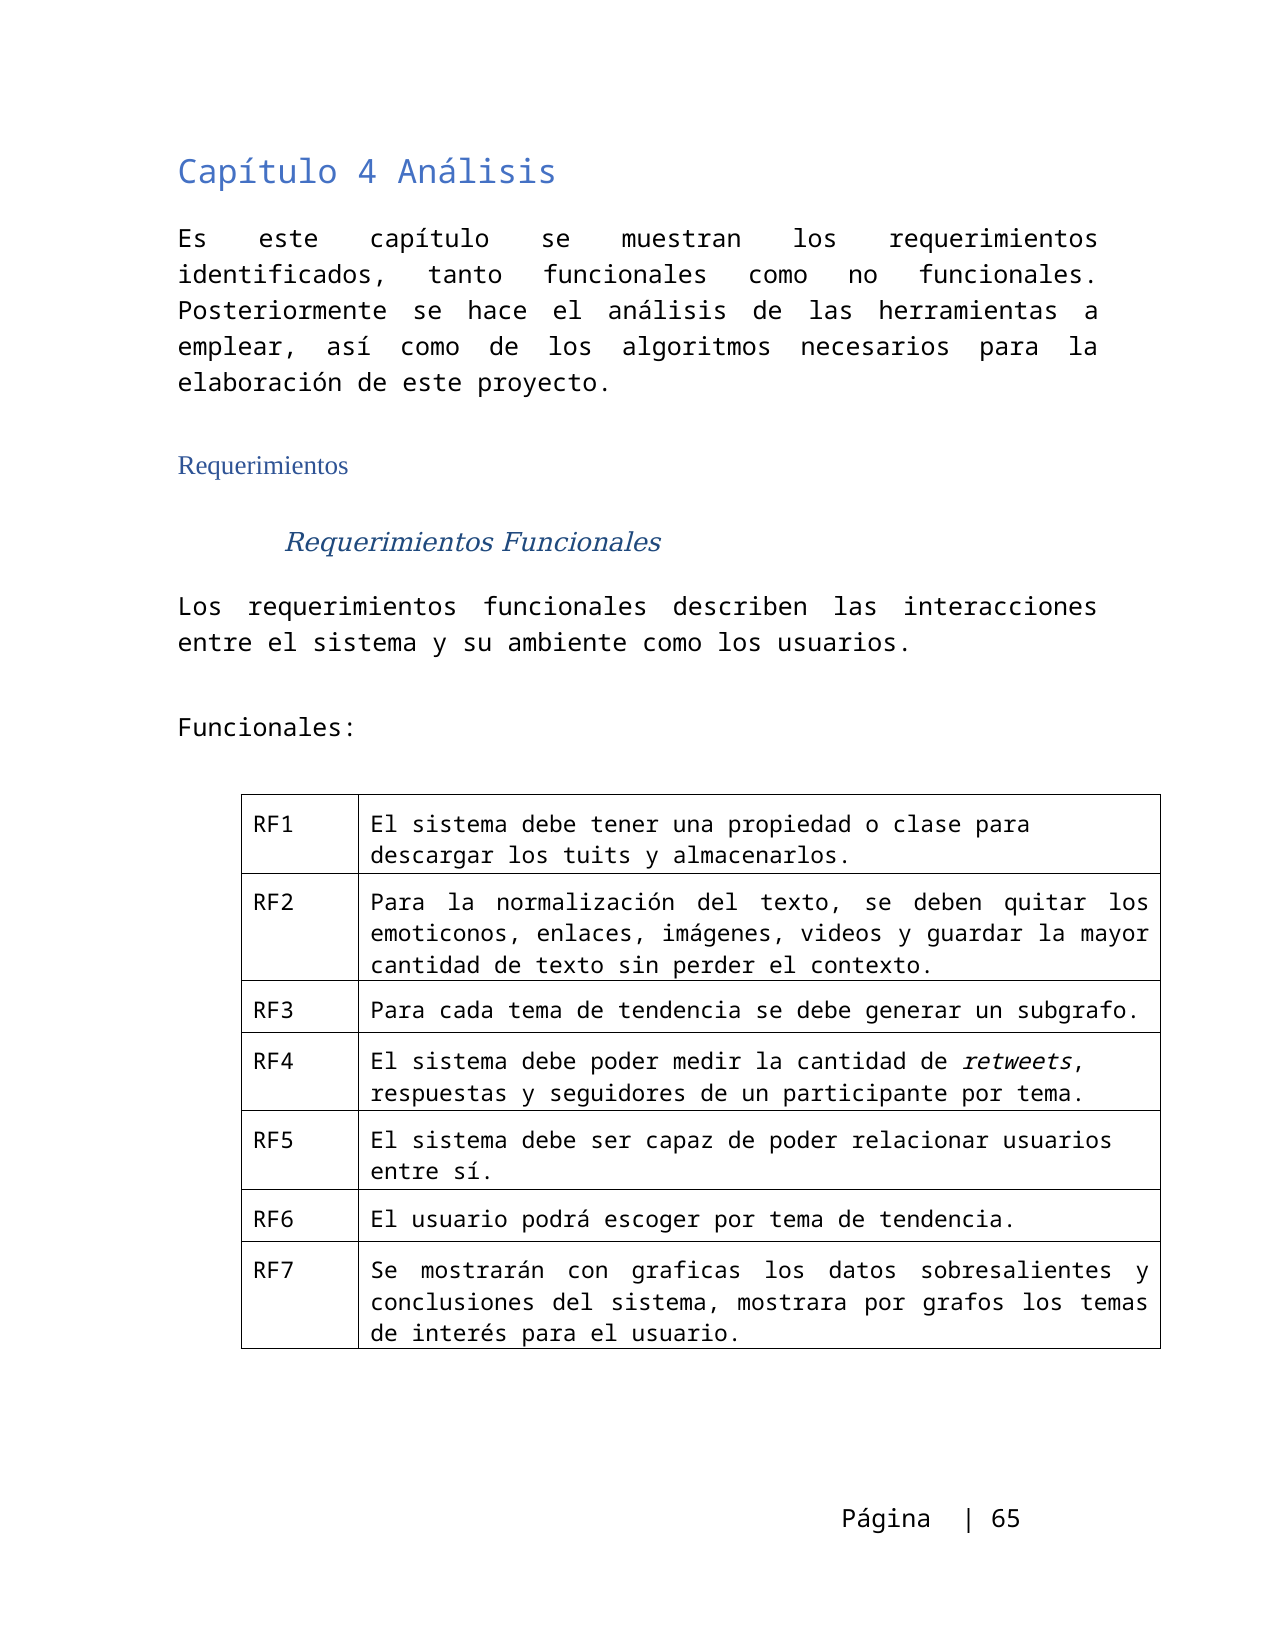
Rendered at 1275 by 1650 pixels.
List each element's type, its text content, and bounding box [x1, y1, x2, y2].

table_header El sistema debe tener una propiedad o clase para descargar los tuits y almacenarlos. [359, 795, 1160, 873]
table_header RF1 [242, 795, 358, 873]
table_cell El sistema debe poder medir la cantidad de retweets, respuestas y seguidores de un participante por tema. [359, 1033, 1160, 1110]
table_cell Para cada tema de tendencia se debe generar un subgrafo. [359, 981, 1160, 1032]
table_cell RF4 [242, 1033, 358, 1110]
table_cell El usuario podrá escoger por tema de tendencia. [359, 1190, 1160, 1241]
table_cell Se mostrarán con graficas los datos sobresalientes y conclusiones del sistema, mostrara por grafos los temas de interés para el usuario. [359, 1242, 1160, 1348]
subtitle Requerimientos Funcionales [283, 526, 1264, 557]
table_cell RF7 [242, 1242, 358, 1348]
table_cell RF6 [242, 1190, 358, 1241]
table_cell Para la normalización del texto, se deben quitar los emoticonos, enlaces, imágenes, videos y guardar la mayor cantidad de texto sin perder el contexto. [359, 874, 1160, 980]
table_cell El sistema debe ser capaz de poder relacionar usuarios entre sí. [359, 1111, 1160, 1189]
text Los requerimientos funcionales describen las interacciones entre el sistema y su ambiente como los usuarios. [177, 588, 1098, 659]
table_cell RF2 [242, 874, 358, 980]
text Es este capítulo se muestran los requerimientos identificados, tanto funcionales como no funcionales. Posteriormente se hace el análisis de las herramientas a emplear, así como de los algoritmos necesarios para la elaboración de este proyecto. [177, 221, 1098, 399]
text Funcionales: [177, 710, 1264, 744]
subtitle Capítulo 4 Análisis [177, 148, 1264, 193]
table_cell RF3 [242, 981, 358, 1032]
table_cell RF5 [242, 1111, 358, 1189]
subtitle Requerimientos [177, 449, 1264, 480]
